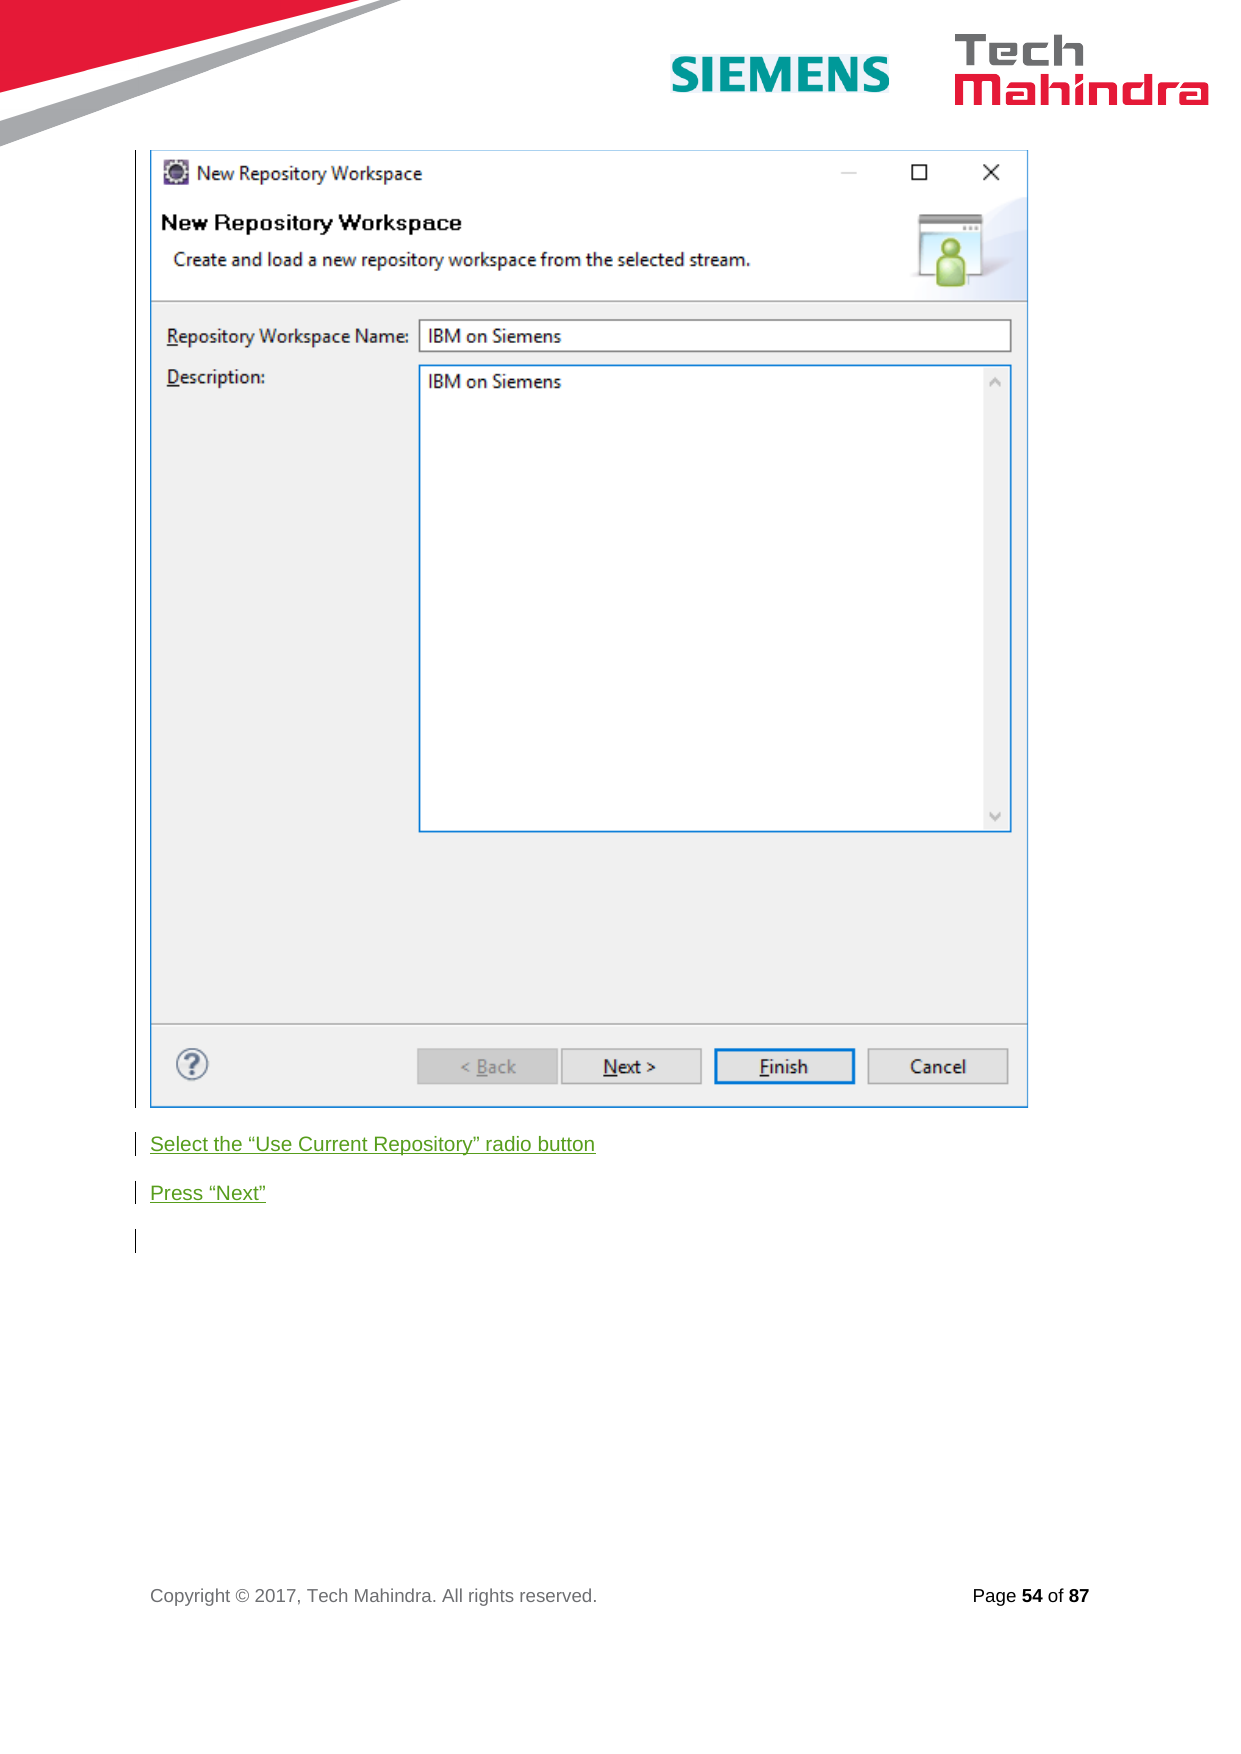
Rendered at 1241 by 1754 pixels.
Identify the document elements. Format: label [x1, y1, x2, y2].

picture [150, 150, 1029, 1108]
picture [0, 0, 423, 148]
picture [670, 54, 890, 93]
picture [955, 34, 1209, 105]
